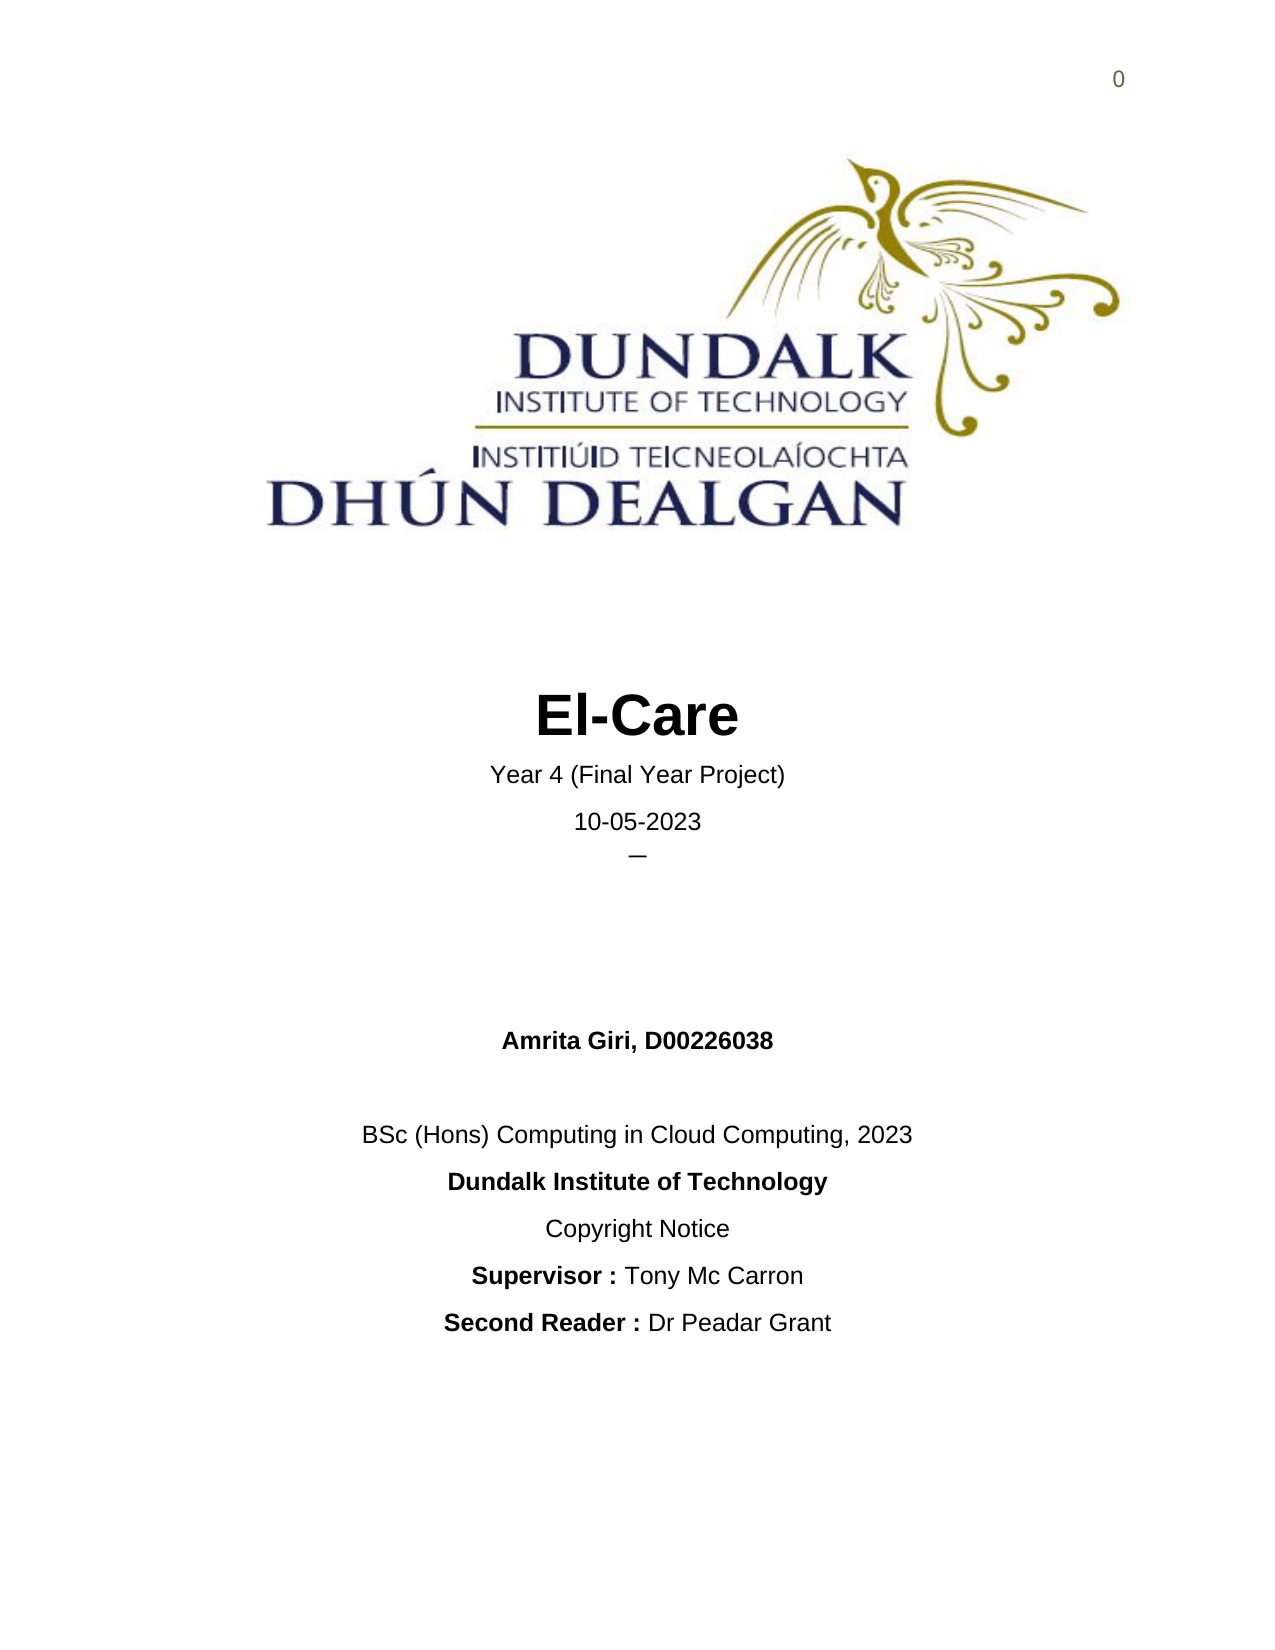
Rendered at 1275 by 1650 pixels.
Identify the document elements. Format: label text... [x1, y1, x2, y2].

text Copyright Notice [150, 1214, 1125, 1242]
picture [150, 125, 1183, 600]
text 10-05-2023 [150, 807, 1125, 836]
text Amrita Giri, D00226038 [150, 1026, 1125, 1054]
text Dundalk Institute of Technology [150, 1167, 1125, 1195]
text ─ [150, 841, 1125, 870]
text Supervisor : Tony Mc Carron [150, 1261, 1125, 1289]
title El-Care [150, 680, 1125, 747]
text BSc (Hons) Computing in Cloud Computing, 2023 [150, 1120, 1125, 1148]
text Second Reader : Dr Peadar Grant [150, 1308, 1125, 1336]
text Year 4 (Final Year Project) [150, 760, 1125, 788]
